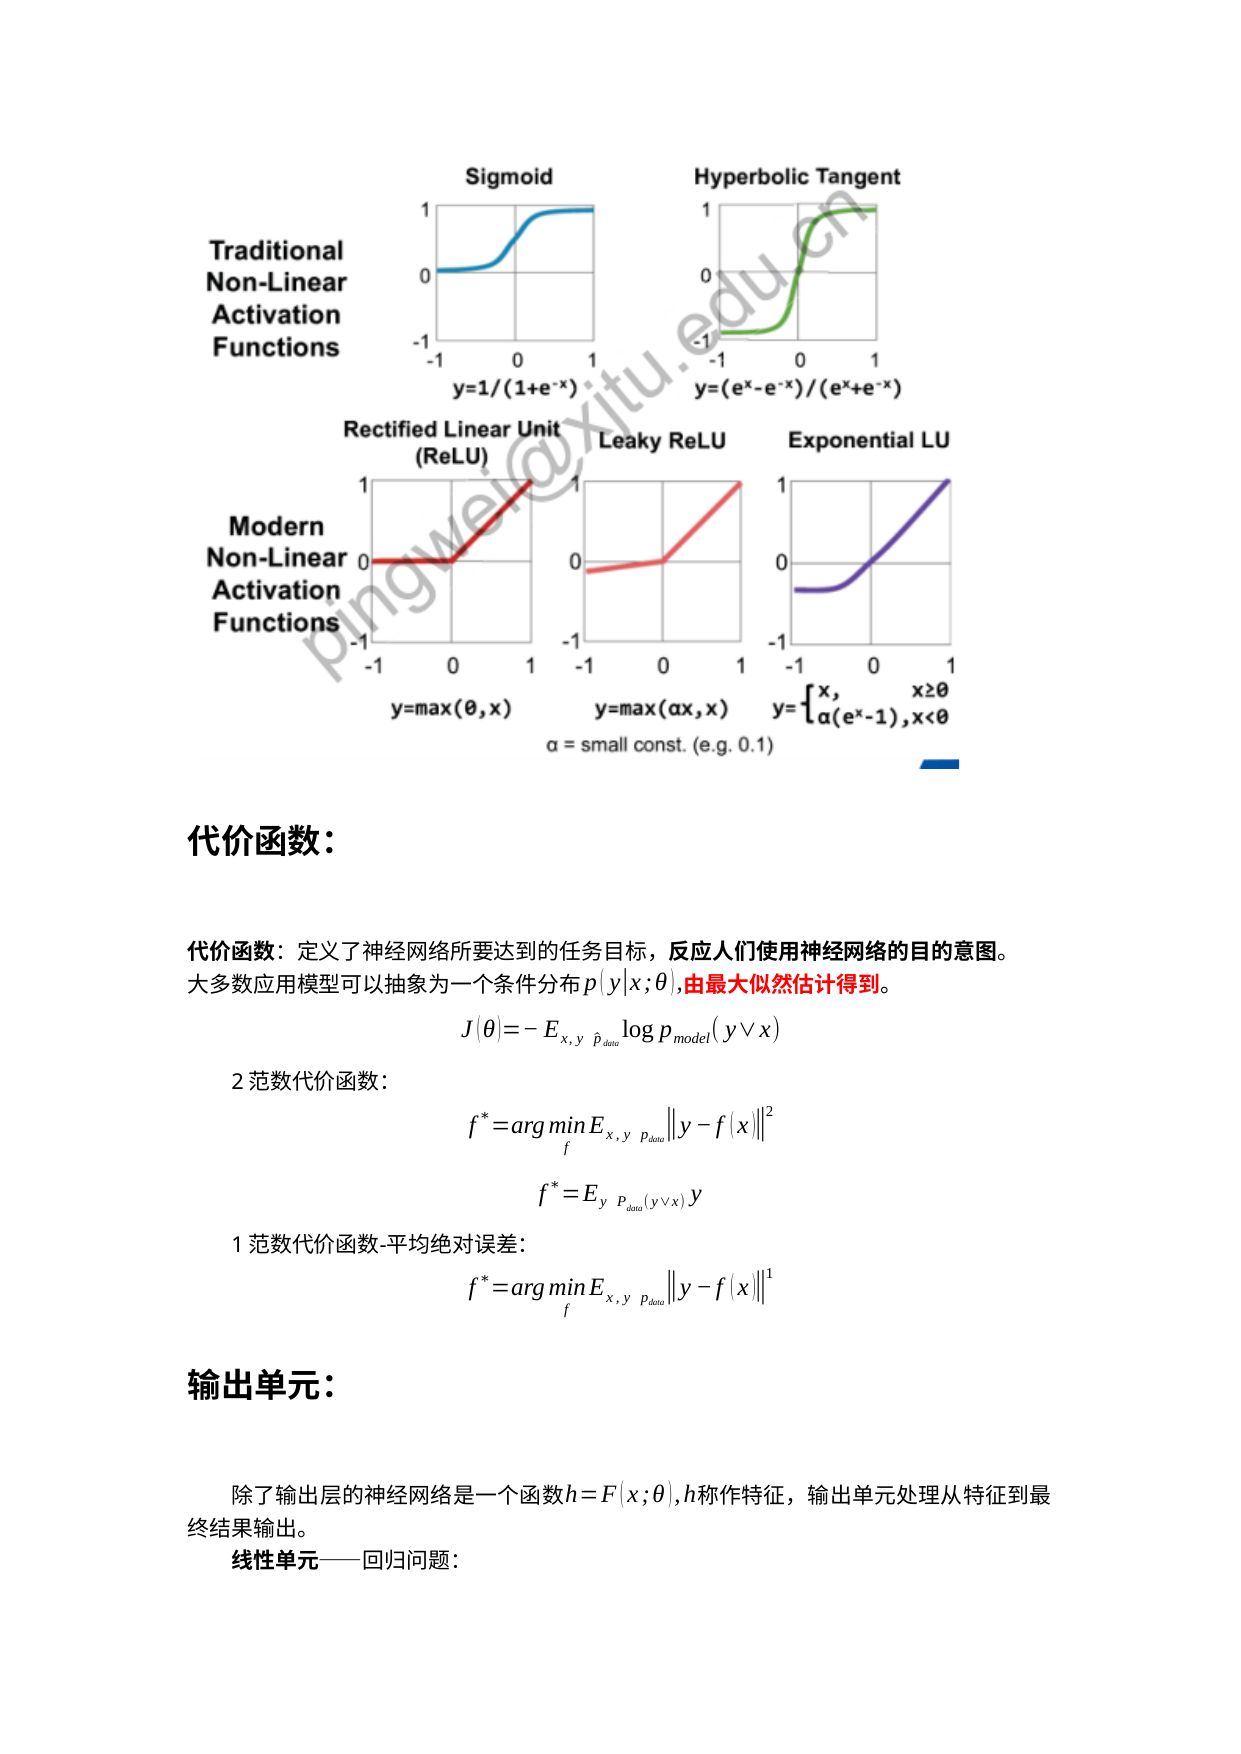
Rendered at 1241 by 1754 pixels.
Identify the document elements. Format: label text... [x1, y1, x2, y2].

picture [187, 162, 960, 769]
text 代价函数：定义了神经网络所要达到的任务目标，反应人们使用神经网络的目的意图。 [187, 934, 1053, 966]
text 2范数代价函数： [187, 1064, 1053, 1096]
text 除了输出层的神经网络是一个函数称作特征，输出单元处理从特征到最终结果输出。 [187, 1478, 1053, 1543]
text 1范数代价函数-平均绝对误差： [187, 1226, 1053, 1259]
subtitle 输出单元： [187, 1351, 1053, 1416]
text 大多数应用模型可以抽象为一个条件分布由最大似然估计得到。 [187, 966, 1053, 999]
text 线性单元——回归问题： [187, 1543, 1053, 1576]
subtitle 代价函数： [187, 807, 1053, 872]
